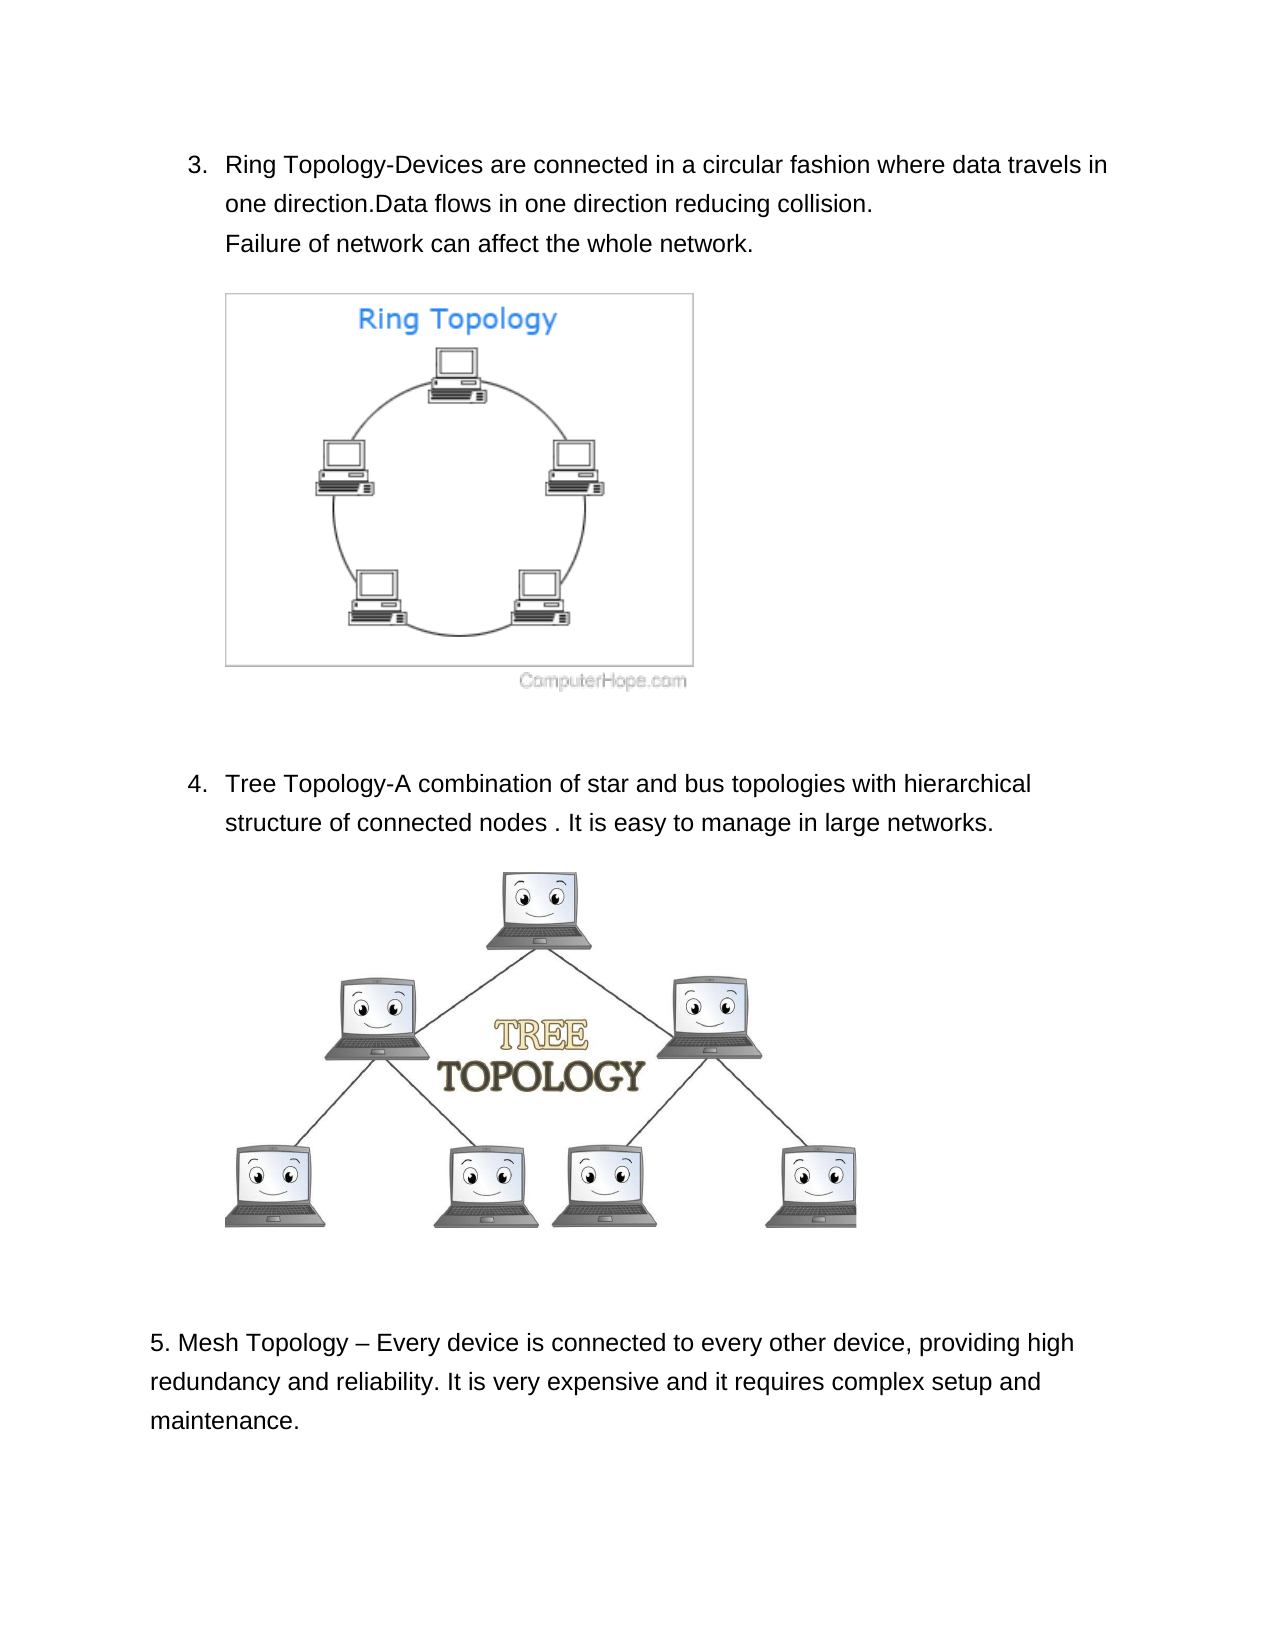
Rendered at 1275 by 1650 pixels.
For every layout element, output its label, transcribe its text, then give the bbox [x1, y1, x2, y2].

picture [225, 872, 857, 1228]
picture [225, 293, 694, 698]
text 5. Mesh Topology – Every device is connected to every other device, providing high redundancy and reliability. It is very expensive and it requires complex setup and maintenance. [150, 1327, 1125, 1435]
list Tree Topology-A combination of star and bus topologies with hierarchical structure of connected nodes . It is easy to manage in large networks. [187, 768, 1125, 837]
list Ring Topology-Devices are connected in a circular fashion where data travels in one direction.Data flows in one direction reducing collision. Failure of network can affect the whole network. [187, 150, 1125, 257]
